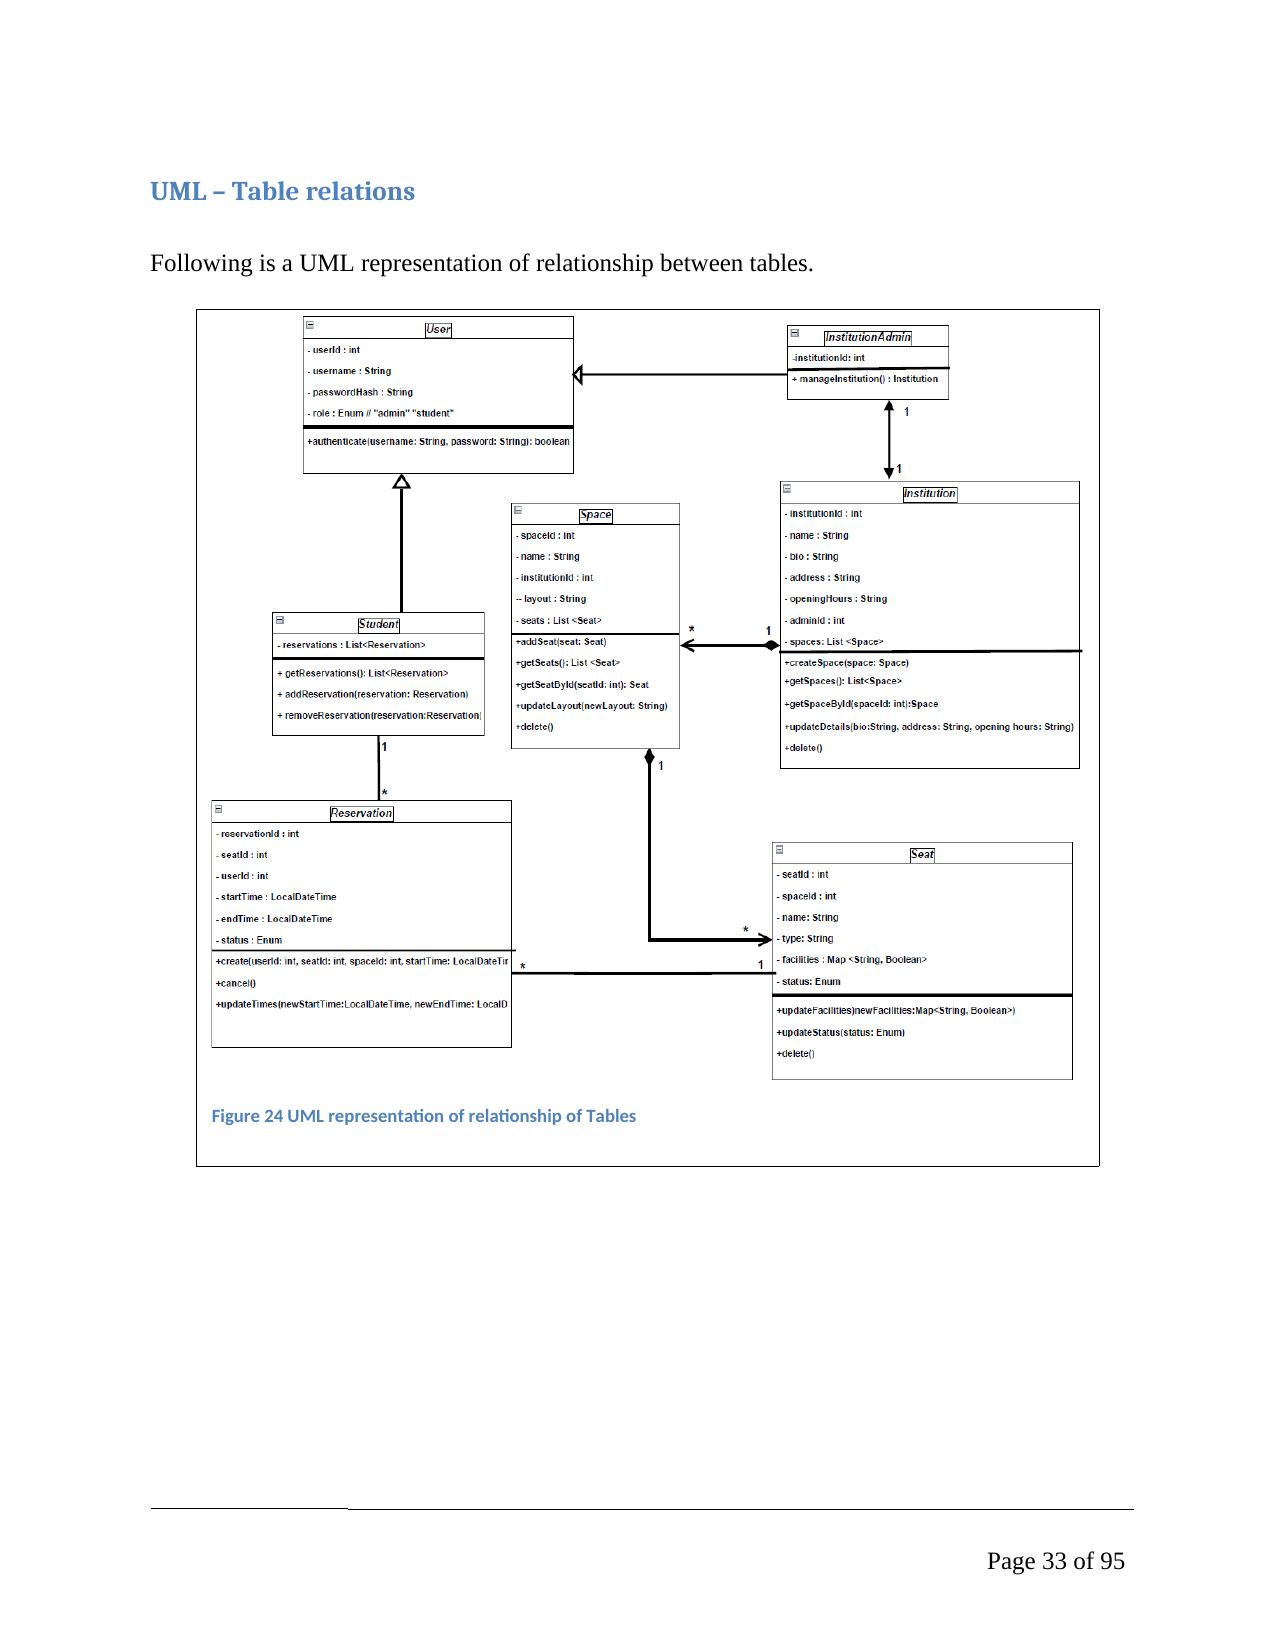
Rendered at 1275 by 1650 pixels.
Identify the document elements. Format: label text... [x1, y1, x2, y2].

picture [211, 316, 1083, 1080]
subtitle UML – Table relations [150, 176, 1125, 207]
text Following is a UML representation of relationship between tables. [150, 248, 1125, 277]
